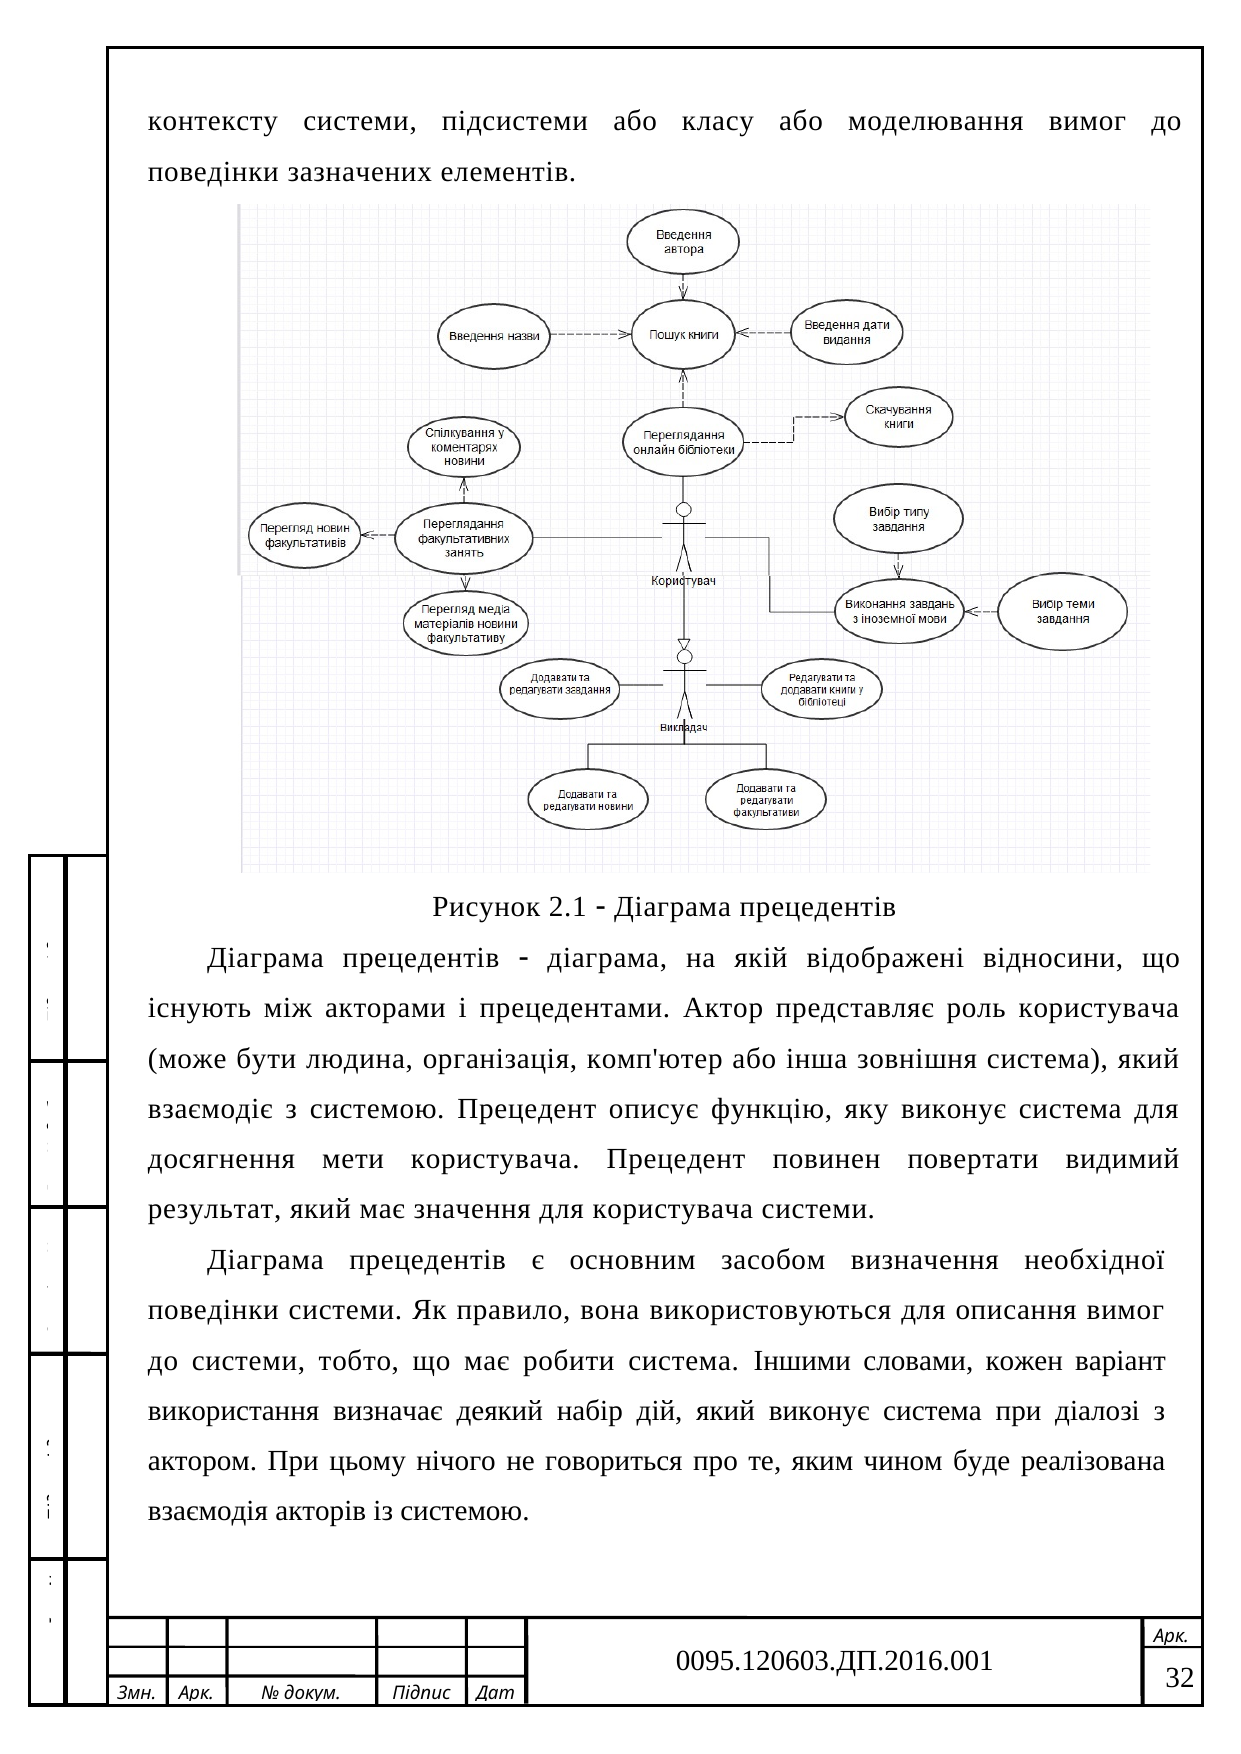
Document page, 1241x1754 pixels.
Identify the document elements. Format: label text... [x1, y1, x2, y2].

text Діаграма прецедентів діаграма, на якій відображені відносини, що існують між акторами і прецедентами. Актор представляє роль користувача (може бути людина, організація, комп'ютер або інша зовнішня система), який взаємодіє з системою. Прецедент описує функцію, яку виконує система для досягнення мети користувача. Прецедент повинен повертати видимий результат, який має значення для користувача системи. [148, 940, 1181, 1225]
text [148, 103, 1181, 187]
text Діаграма прецедентів є основним засобом визначення необхідної поведінки системи. Як правило, вона використовуються для описання вимог до системи, тобто, що має робити система. Іншими словами, кожен варіант використання визначає деякий набір дій, який виконує система при діалозі з актором. При цьому нічого не говориться про те, яким чином буде реалізована взаємодія акторів із системою. [148, 1242, 1166, 1527]
picture [237, 204, 1151, 873]
